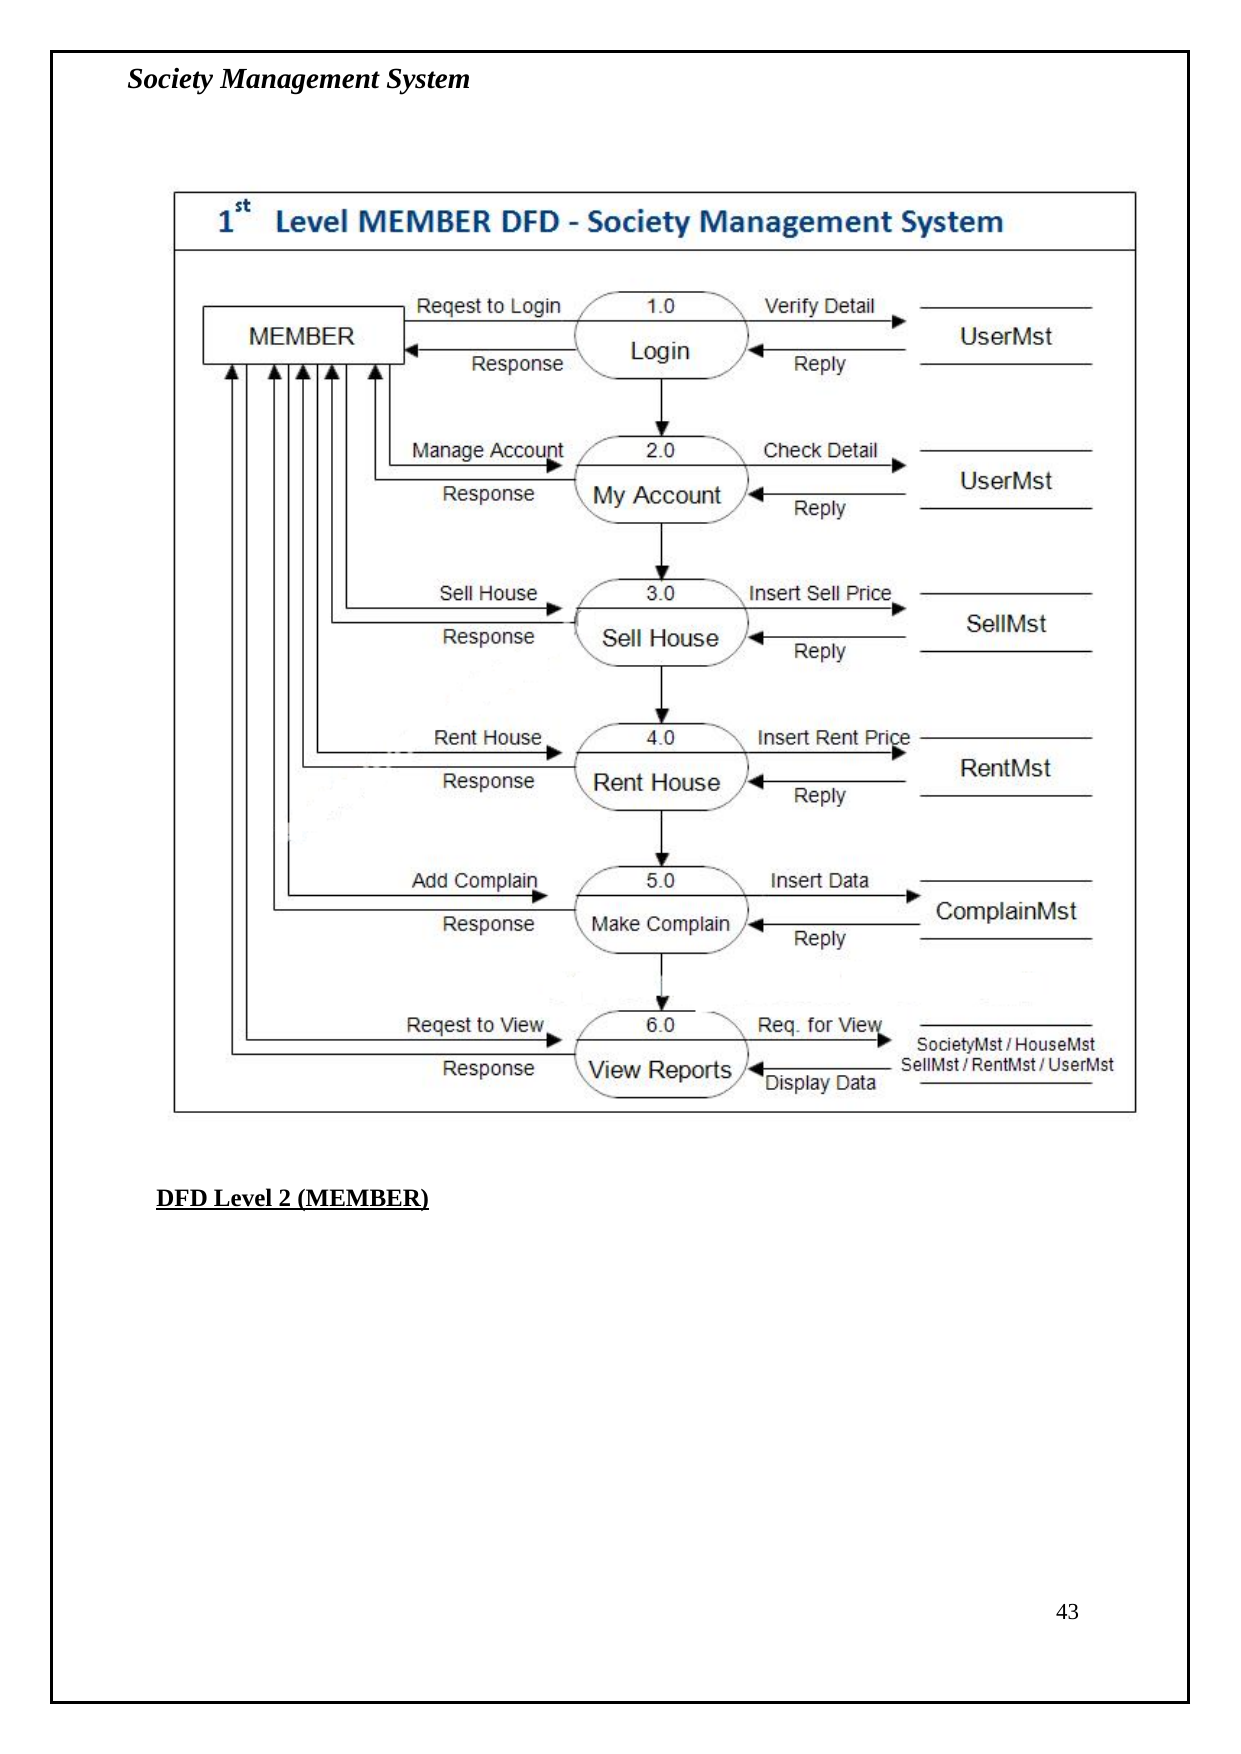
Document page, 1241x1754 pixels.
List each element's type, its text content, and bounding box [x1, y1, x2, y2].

subtitle DFD Level 2 (MEMBER) [150, 1183, 1173, 1212]
